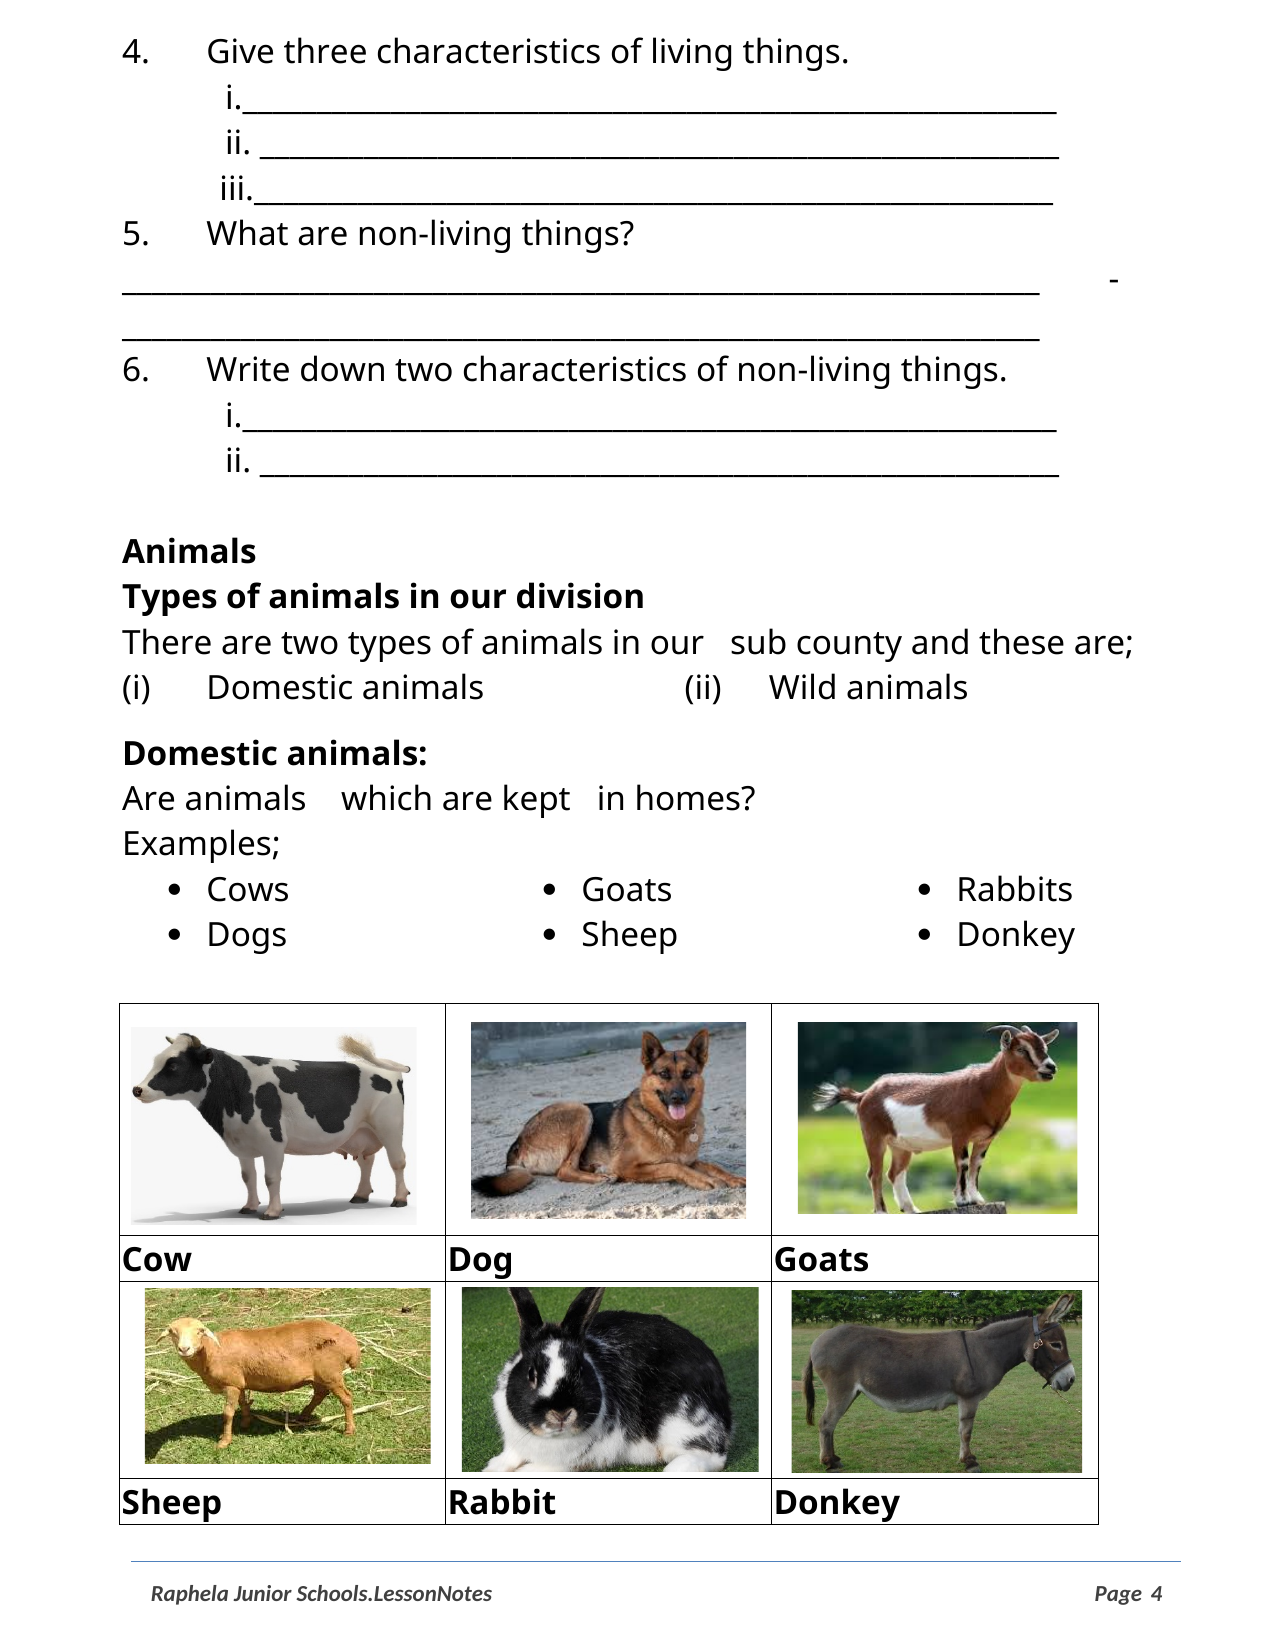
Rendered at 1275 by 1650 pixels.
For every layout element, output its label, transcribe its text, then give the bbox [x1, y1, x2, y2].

text Domestic animals: [122, 729, 1181, 775]
table_header [772, 1004, 1098, 1234]
list Goats [544, 866, 806, 911]
picture [461, 1287, 759, 1472]
table_cell Goats [772, 1236, 1098, 1281]
table_cell [120, 1282, 445, 1478]
text i._______________________________________________________ [225, 73, 1181, 119]
text ______________________________________________________________ ______________________________________________________________ [122, 255, 1181, 346]
picture [130, 1027, 417, 1225]
list Donkey [919, 911, 1181, 956]
list Sheep [544, 911, 806, 956]
list Dogs [169, 911, 431, 956]
text Are animals which are kept in homes? [122, 775, 1181, 820]
table_cell [446, 1282, 771, 1478]
table_cell Cow [120, 1236, 445, 1281]
text There are two types of animals in our sub county and these are; [122, 618, 1181, 664]
table_cell Dog [446, 1236, 771, 1281]
table_cell Sheep [120, 1479, 445, 1524]
table_cell Rabbit [446, 1479, 771, 1524]
picture [144, 1288, 431, 1464]
text Animals [122, 528, 1181, 573]
list Wild animals [684, 664, 1181, 709]
table_cell [772, 1282, 1098, 1478]
picture [791, 1290, 1083, 1473]
text iii.______________________________________________________ [150, 164, 1181, 210]
table_header [446, 1004, 771, 1234]
table_cell Donkey [772, 1479, 1098, 1524]
text Examples; [122, 820, 1181, 866]
text Types of animals in our division [122, 573, 1181, 618]
list Write down two characteristics of non-living things. [122, 346, 1181, 391]
text ii. ______________________________________________________ [225, 119, 1181, 164]
text i._______________________________________________________ [225, 391, 1181, 437]
list Rabbits [919, 866, 1181, 911]
list What are non-living things? [122, 210, 1181, 255]
picture [797, 1022, 1078, 1214]
list Give three characteristics of living things. [122, 28, 1181, 73]
list Cows [169, 866, 431, 911]
text ii. ______________________________________________________ [225, 437, 1181, 482]
picture [471, 1022, 747, 1219]
list Domestic animals [122, 664, 619, 709]
table_header [120, 1004, 445, 1234]
